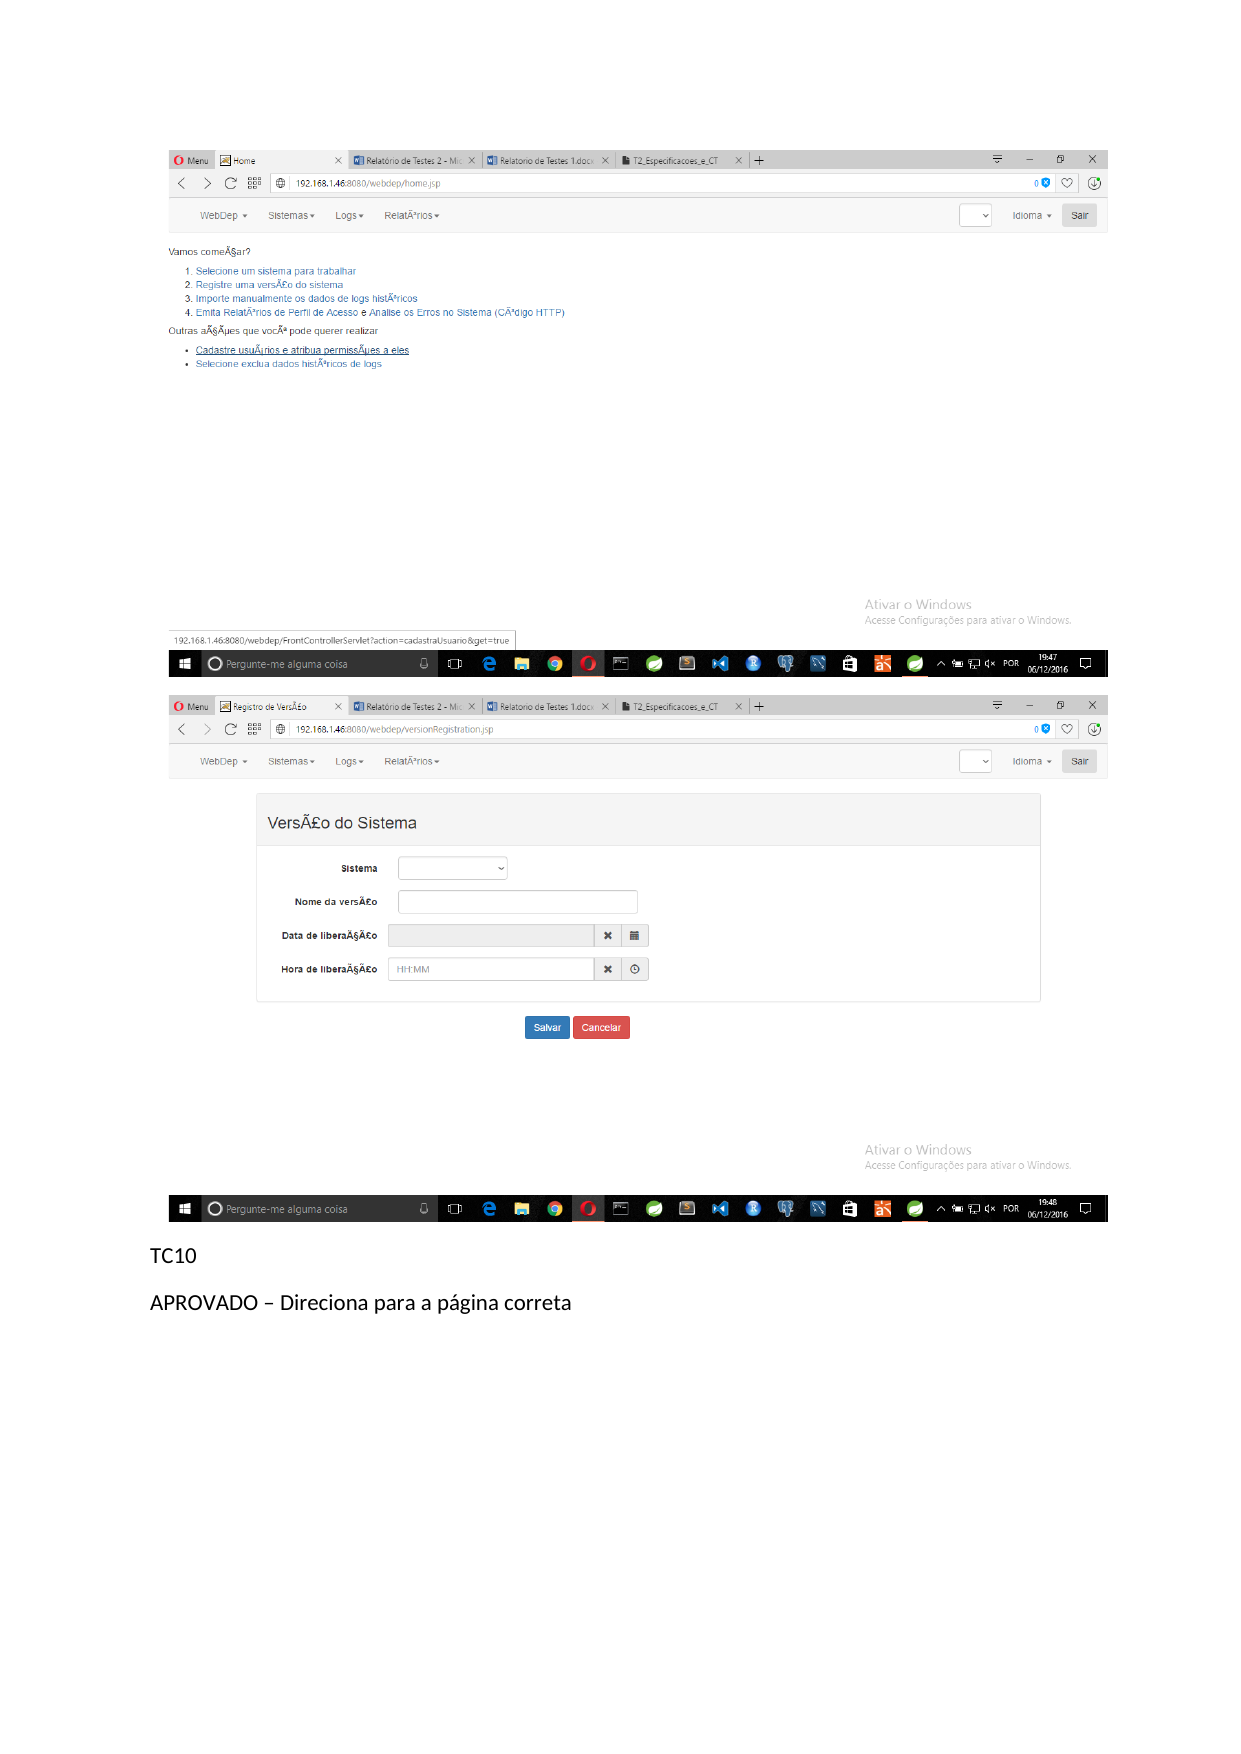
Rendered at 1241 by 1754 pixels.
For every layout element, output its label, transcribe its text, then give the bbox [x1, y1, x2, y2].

text APROVADO – Direciona para a página correta [150, 1288, 1090, 1316]
text TC10 [150, 1241, 1090, 1269]
